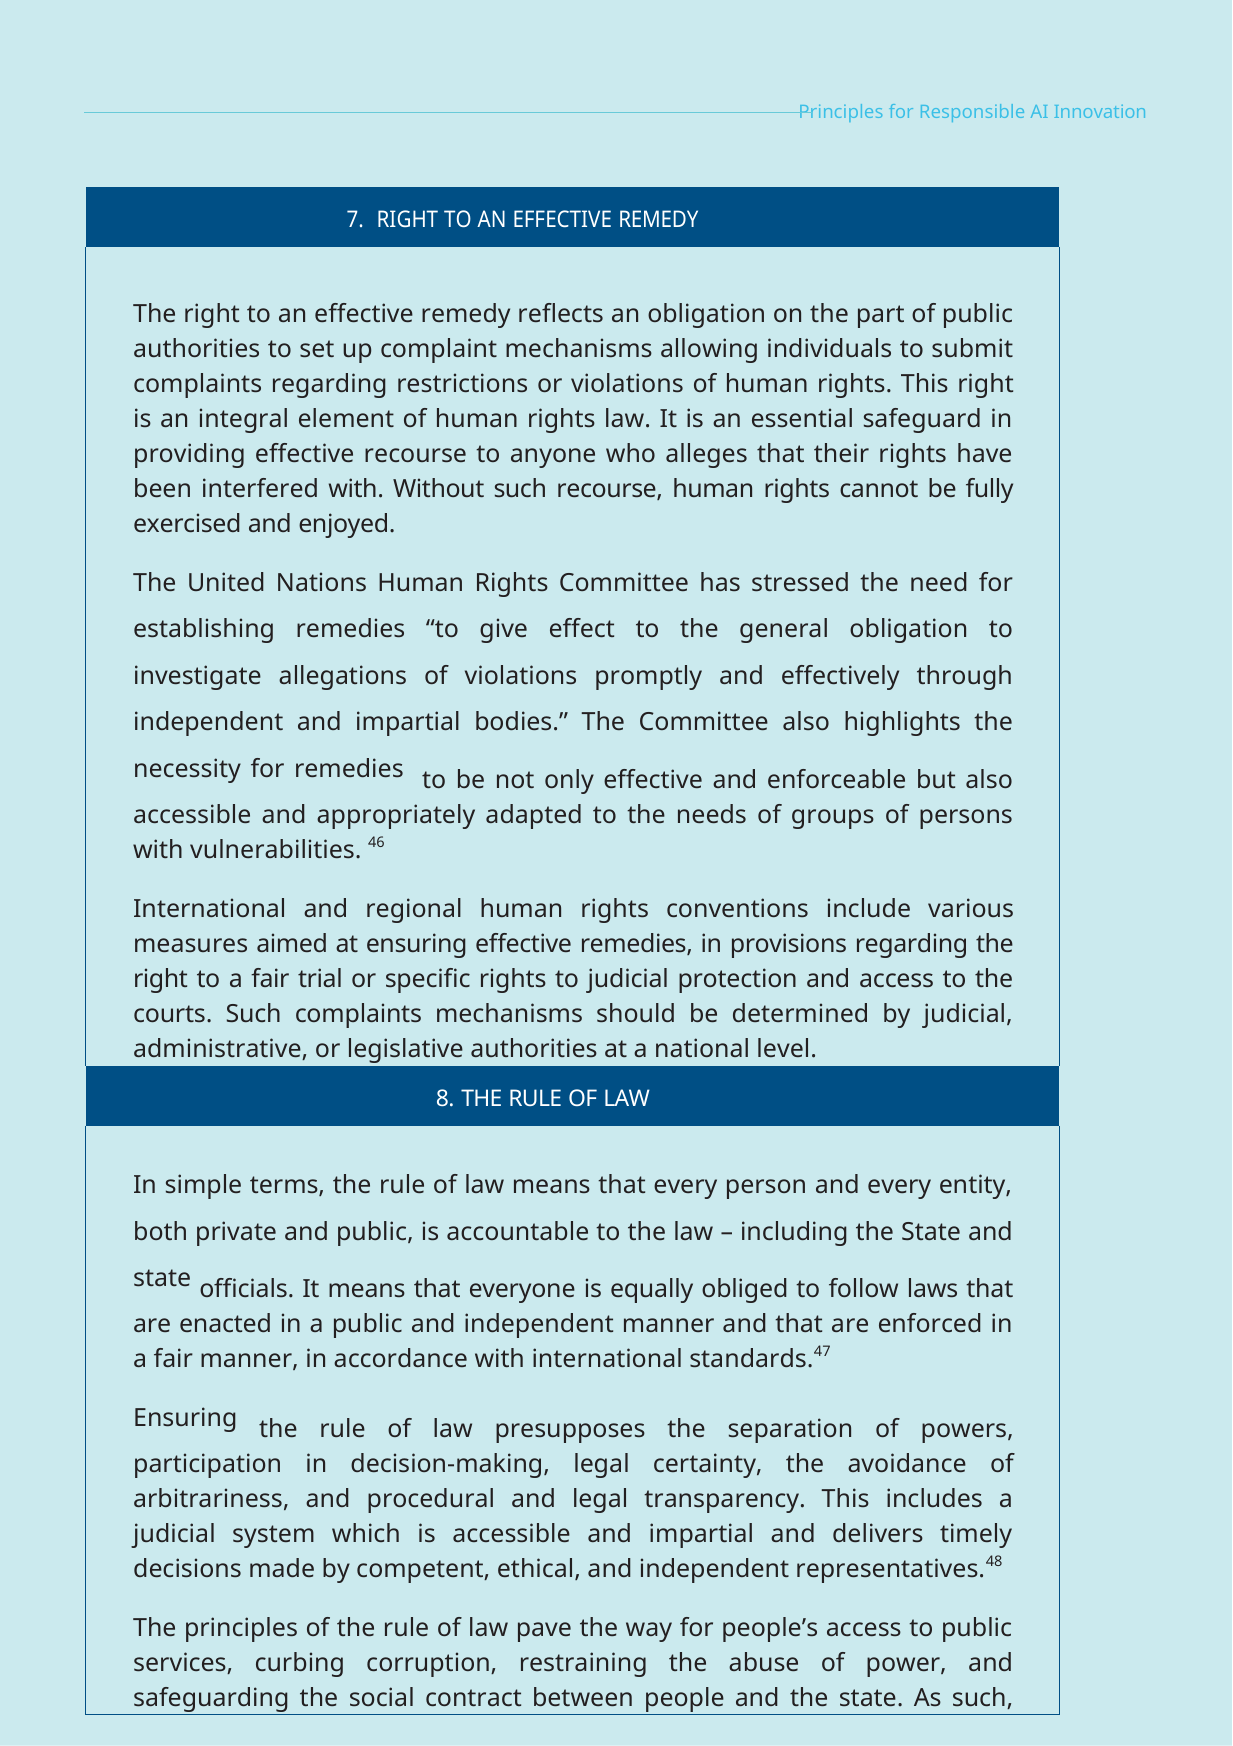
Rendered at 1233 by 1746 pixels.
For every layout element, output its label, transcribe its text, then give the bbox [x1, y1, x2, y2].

table_cell The right to an effective remedy reflects an obligation on the part of public authorities to set up complaint mechanisms allowing individuals to submit complaints regarding restrictions or violations of human rights. This right is an integral element of human rights law. It is an essential safeguard in providing effective recourse to anyone who alleges that their rights have been interfered with. Without such recourse, human rights cannot be fully exercised and enjoyed. The United Nations Human Rights Committee has stressed the need for establishing remedies “to give effect to the general obligation to investigate allegations of violations promptly and effectively through independent and impartial bodies.” The Committee also highlights the necessity for remedies to be not only effective and enforceable but also accessible and appropriately adapted to the needs of groups of persons with vulnerabilities. 46 International and regional human rights conventions include various measures aimed at ensuring effective remedies, in provisions regarding the right to a fair trial or specific rights to judicial protection and access to the courts. Such complaints mechanisms should be determined by judicial, administrative, or legislative authorities at a national level. [86, 247, 1059, 1066]
text Principles for Responsible AI Innovation [74, 99, 1147, 124]
table_cell 8. THE RULE OF LAW [86, 1066, 1059, 1126]
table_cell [86, 1126, 1059, 1714]
table_header 7. RIGHT TO AN EFFECTIVE REMEDY [86, 187, 1059, 247]
